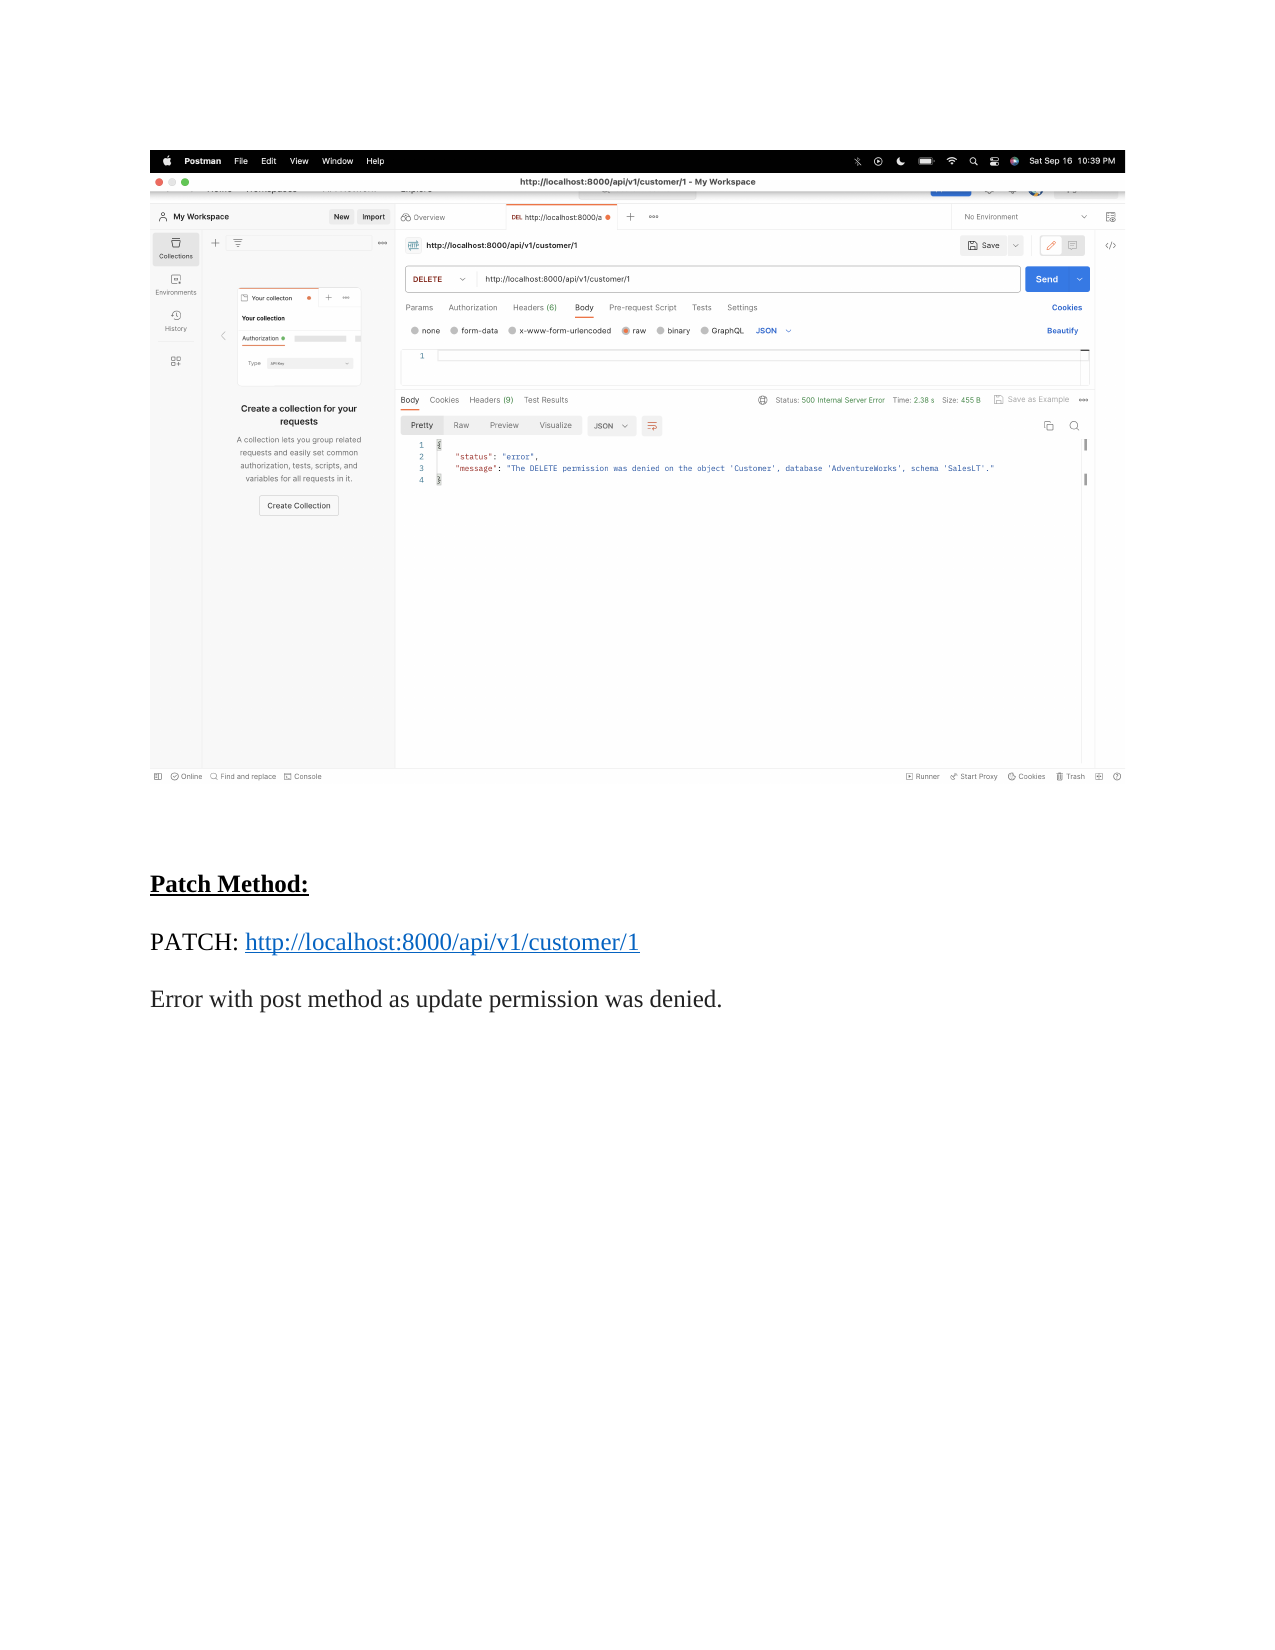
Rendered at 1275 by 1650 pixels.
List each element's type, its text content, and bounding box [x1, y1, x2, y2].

picture [150, 150, 1125, 784]
text Patch Method: [150, 869, 1125, 898]
text Error with post method as update permission was denied. [150, 984, 1125, 1013]
text PATCH: http://localhost:8000/api/v1/customer/1 [150, 927, 1125, 956]
